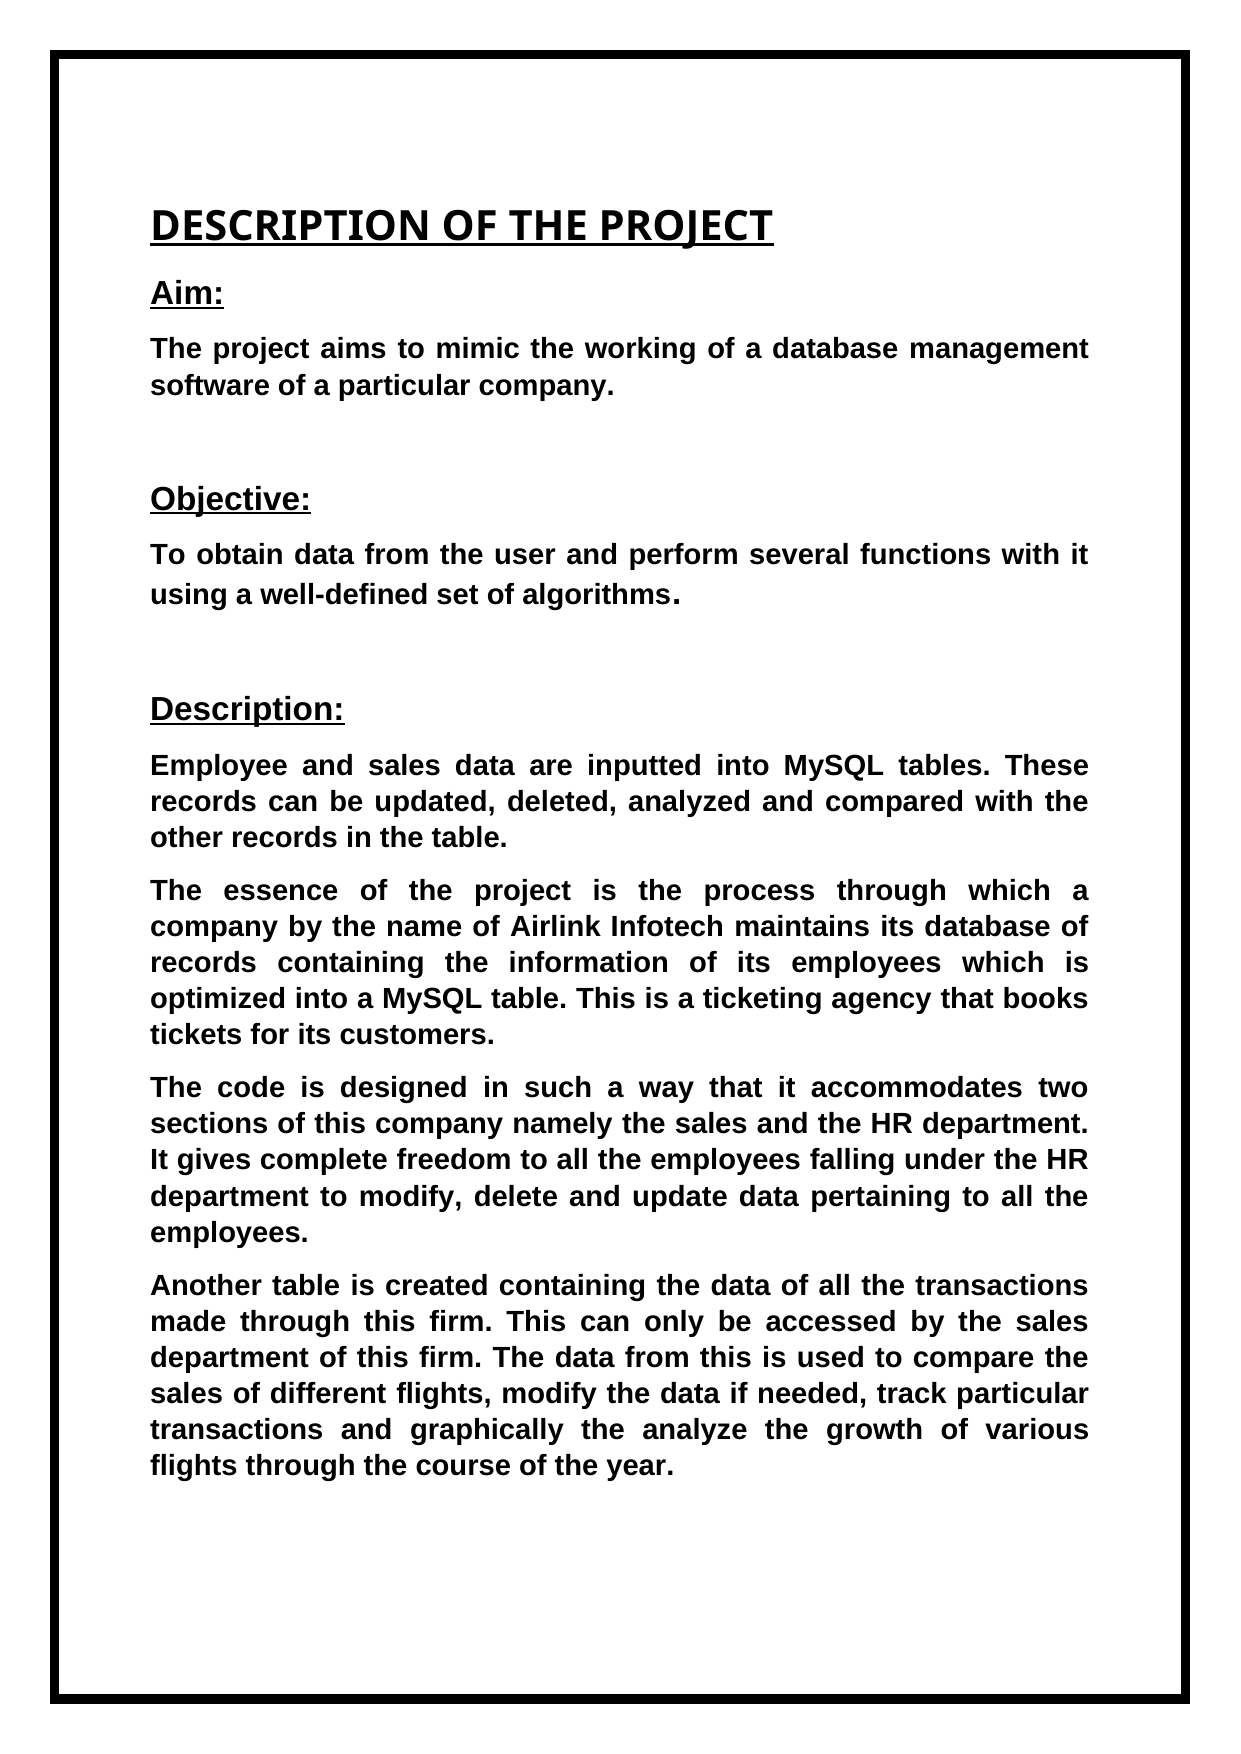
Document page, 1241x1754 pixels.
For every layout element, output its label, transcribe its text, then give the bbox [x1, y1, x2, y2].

text DESCRIPTION OF THE PROJECT [150, 195, 1090, 252]
text The essence of the project is the process through which a company by the name of Airlink Infotech maintains its database of records containing the information of its employees which is optimized into a MySQL table. This is a ticketing agency that books tickets for its customers. [150, 873, 1090, 1051]
text The code is designed in such a way that it accommodates two sections of this company namely the sales and the HR department. It gives complete freedom to all the employees falling under the HR department to modify, delete and update data pertaining to all the employees. [150, 1070, 1090, 1248]
text Employee and sales data are inputted into MySQL tables. These records can be updated, deleted, analyzed and compared with the other records in the table. [150, 748, 1090, 853]
text Description: [150, 689, 1090, 728]
text Objective: [150, 478, 1090, 517]
text Another table is created containing the data of all the transactions made through this firm. This can only be accessed by the sales department of this firm. The data from this is used to compare the sales of different flights, modify the data if needed, track particular transactions and graphically the analyze the growth of various flights through the course of the year. [150, 1267, 1090, 1482]
text Aim: [150, 273, 1090, 312]
text To obtain data from the user and perform several functions with it using a well-defined set of algorithms. [150, 537, 1090, 612]
text The project aims to mimic the working of a database management software of a particular company. [150, 331, 1090, 401]
